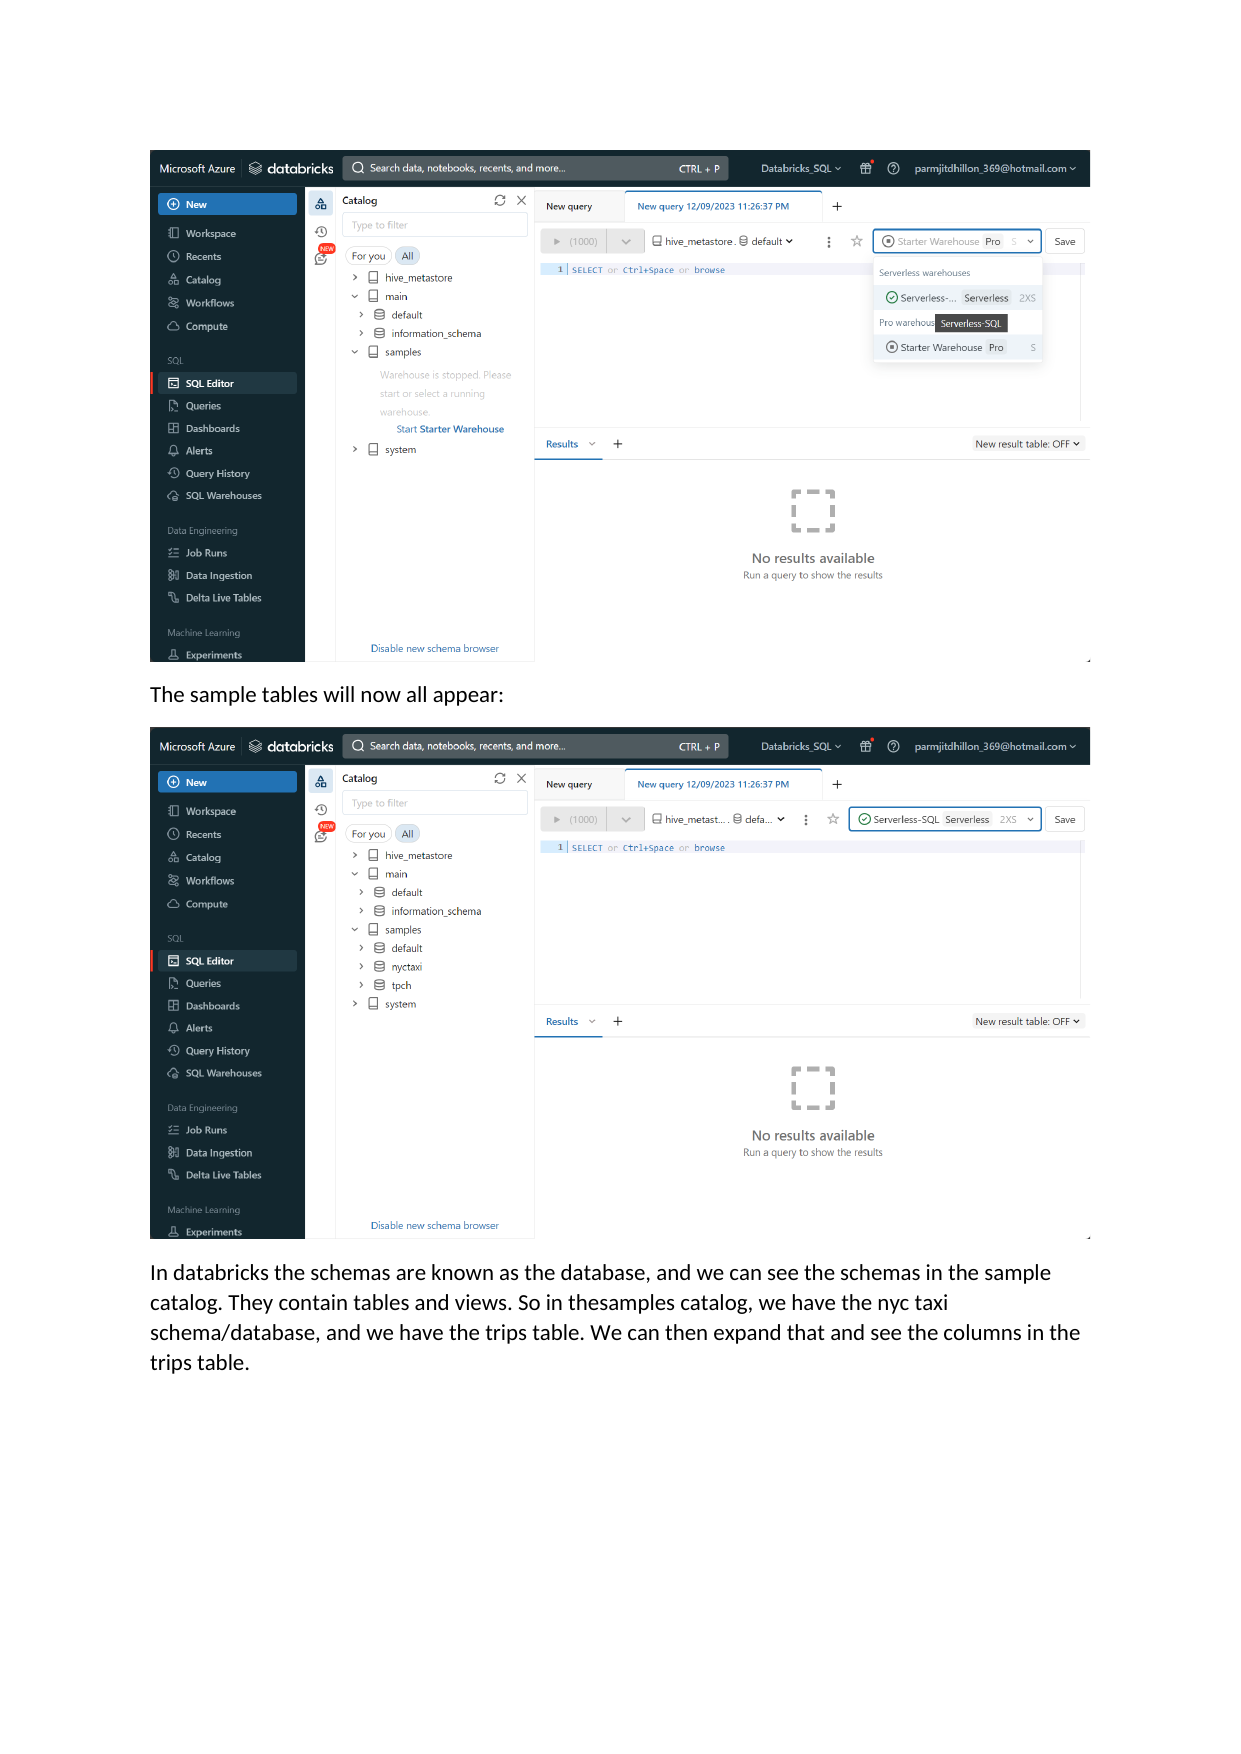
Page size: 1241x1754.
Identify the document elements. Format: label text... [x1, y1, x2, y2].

text The sample tables will now all appear: [150, 680, 1090, 708]
picture [150, 150, 1091, 662]
picture [150, 727, 1091, 1239]
text In databricks the schemas are known as the database, and we can see the schemas in the sample catalog. They contain tables and views. So in thesamples catalog, we have the nyc taxi schema/database, and we have the trips table. We can then expand that and see the columns in the trips table. [150, 1258, 1090, 1376]
